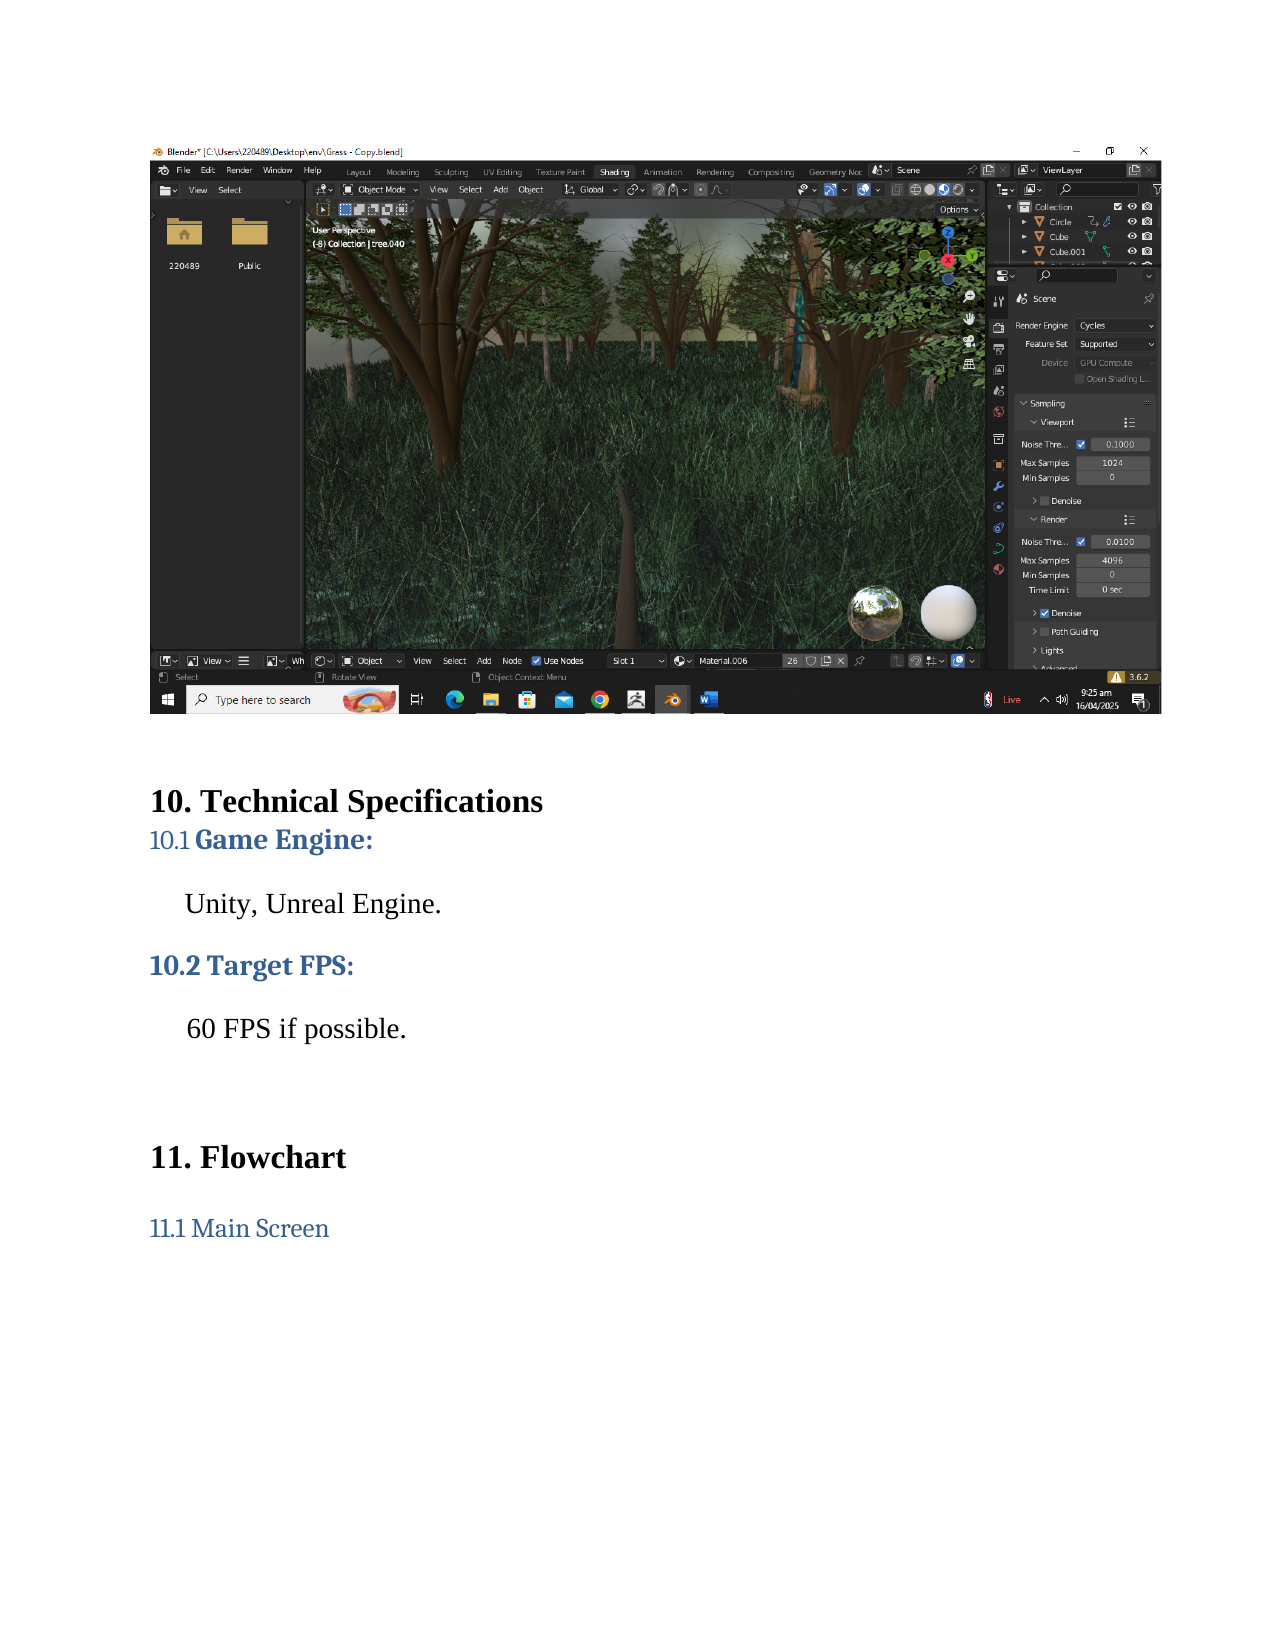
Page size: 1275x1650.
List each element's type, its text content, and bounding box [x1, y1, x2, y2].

subtitle 10. Technical Specifications [150, 781, 1162, 819]
subtitle 10.1 Game Engine: [150, 823, 1162, 857]
text Unity, Unreal Engine. [150, 886, 1162, 920]
text 60 FPS if possible. [150, 1012, 1162, 1045]
picture [150, 143, 1162, 714]
subtitle 11.1 Main Screen [150, 1213, 1162, 1244]
subtitle 10.2 Target FPS: [150, 949, 1162, 982]
subtitle 11. Flowchart [150, 1137, 1162, 1175]
